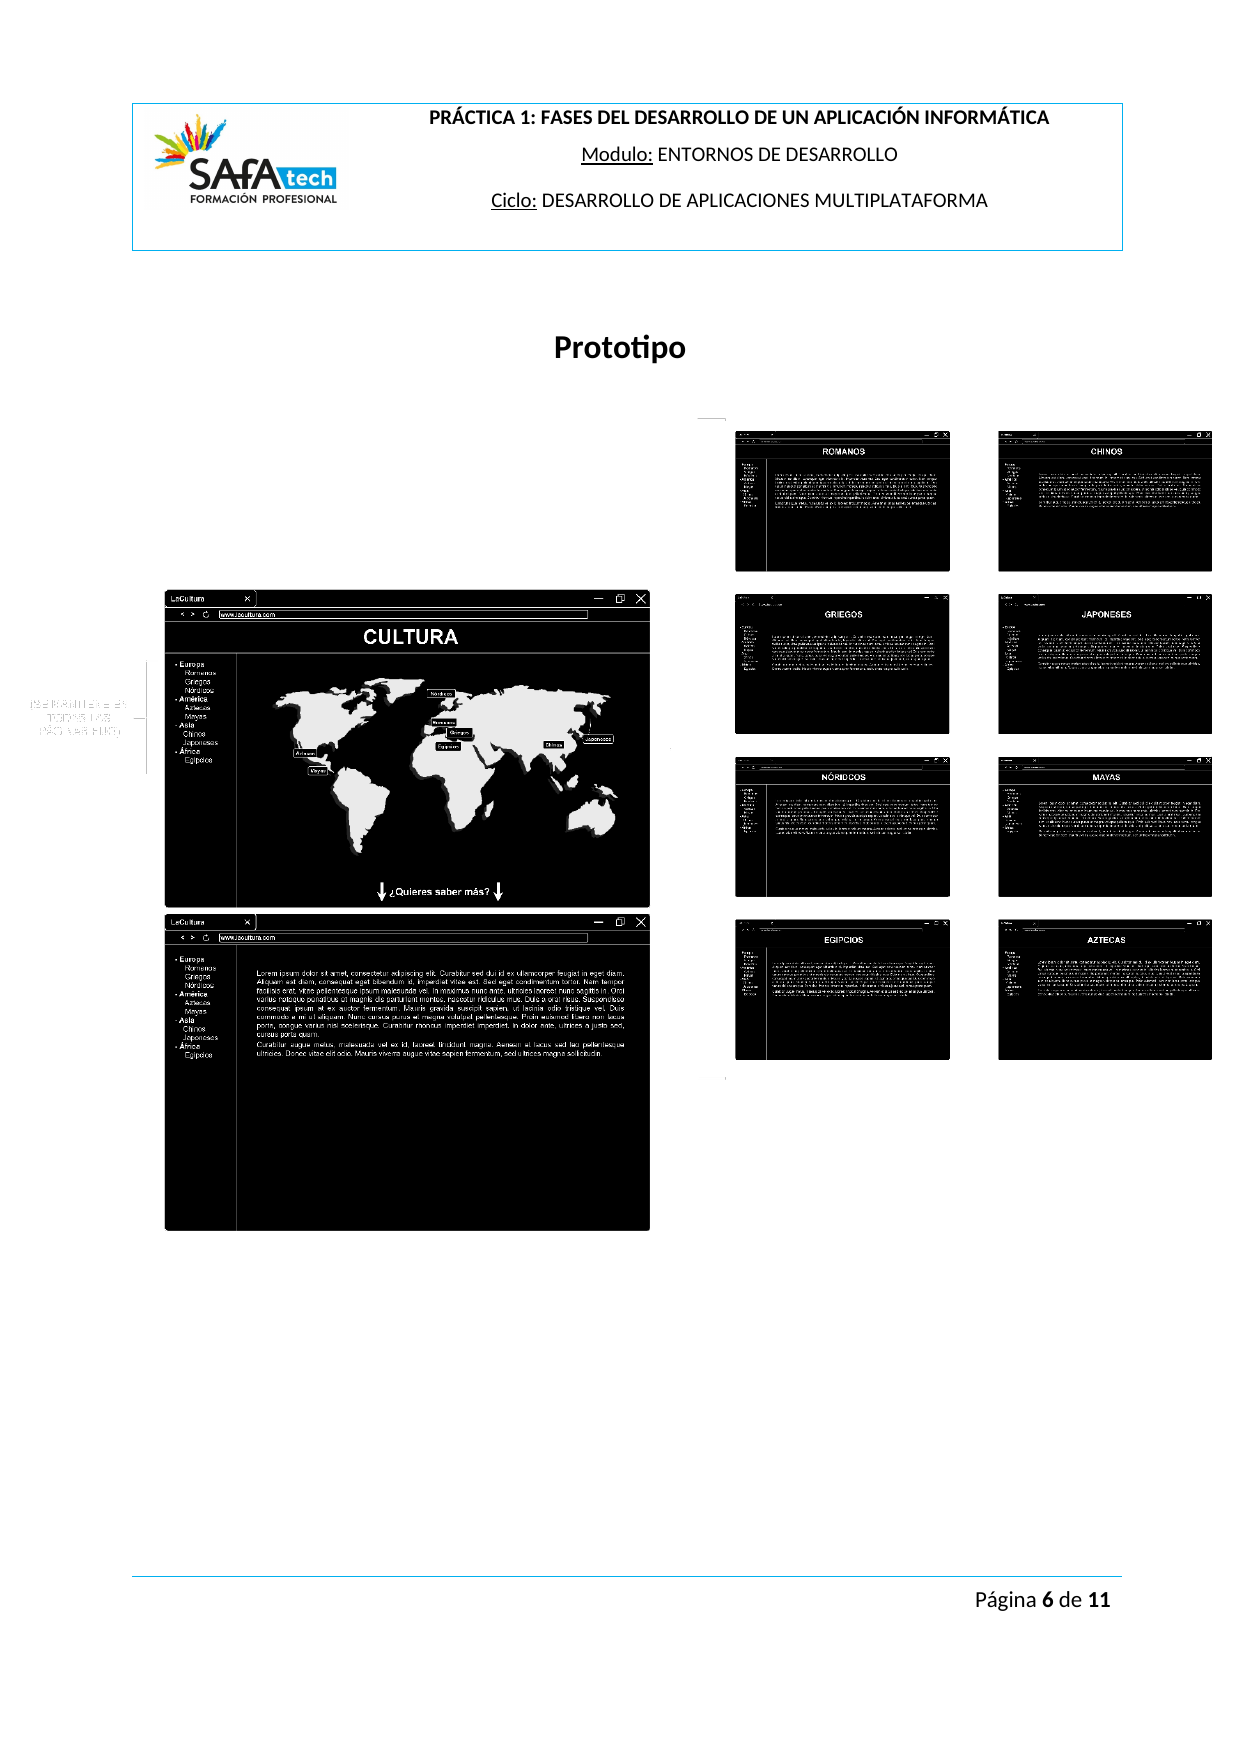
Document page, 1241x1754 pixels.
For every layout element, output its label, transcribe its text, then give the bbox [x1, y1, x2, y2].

text Prototipo [177, 326, 1063, 367]
picture [144, 107, 349, 210]
picture [18, 412, 1221, 1240]
